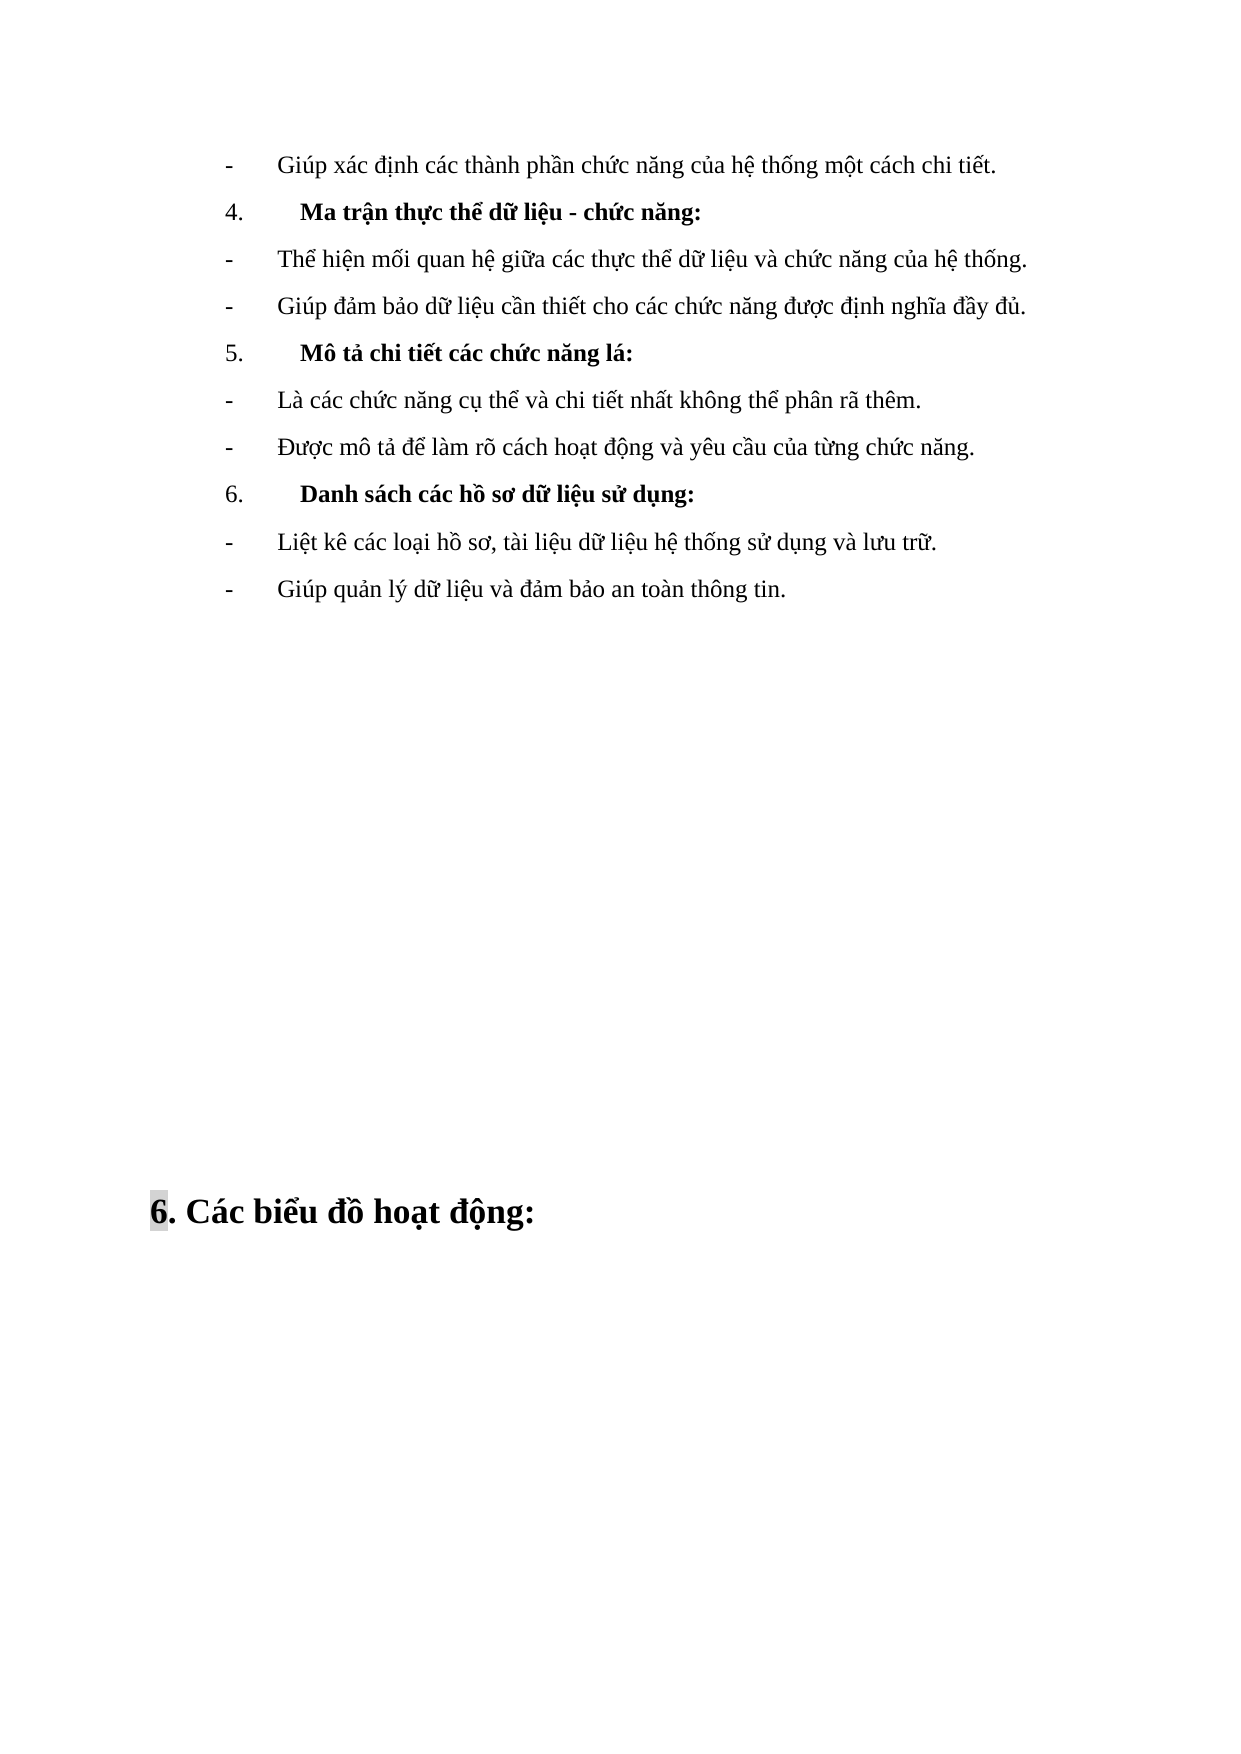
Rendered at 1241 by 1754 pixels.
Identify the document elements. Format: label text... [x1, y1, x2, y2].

text - Liệt kê các loại hồ sơ, tài liệu dữ liệu hệ thống sử dụng và lưu trữ. [225, 527, 1090, 555]
text - Giúp xác định các thành phần chức năng của hệ thống một cách chi tiết. [225, 150, 1090, 179]
subtitle 6. Các biểu đồ hoạt động: [168, 1190, 1090, 1231]
text 5. Mô tả chi tiết các chức năng lá: [225, 338, 1090, 367]
text 6. Danh sách các hồ sơ dữ liệu sử dụng: [225, 479, 1090, 508]
text - Giúp quản lý dữ liệu và đảm bảo an toàn thông tin. [225, 574, 1090, 602]
text 4. Ma trận thực thể dữ liệu - chức năng: [225, 197, 1090, 226]
text - Thể hiện mối quan hệ giữa các thực thể dữ liệu và chức năng của hệ thống. [225, 244, 1090, 273]
text - Được mô tả để làm rõ cách hoạt động và yêu cầu của từng chức năng. [225, 432, 1090, 461]
text - Là các chức năng cụ thể và chi tiết nhất không thể phân rã thêm. [225, 385, 1090, 414]
text - Giúp đảm bảo dữ liệu cần thiết cho các chức năng được định nghĩa đầy đủ. [225, 291, 1090, 320]
